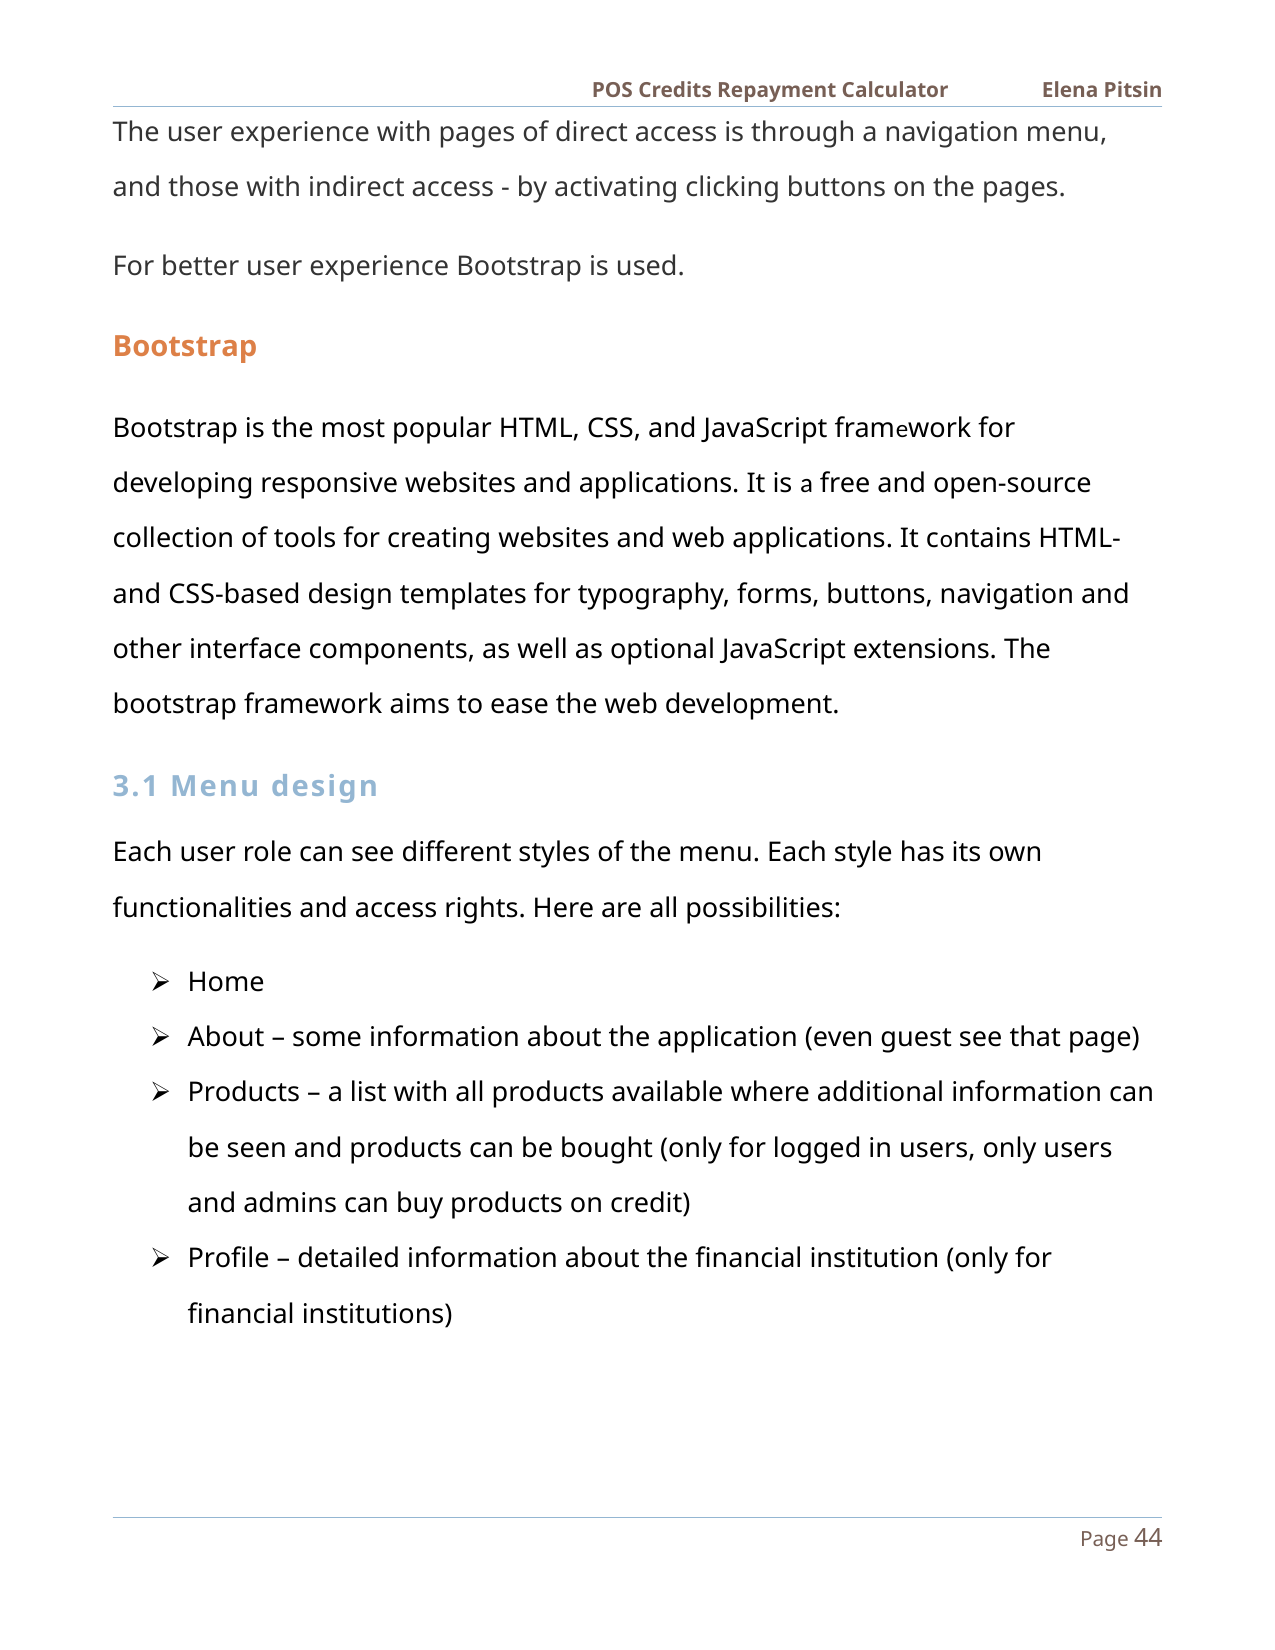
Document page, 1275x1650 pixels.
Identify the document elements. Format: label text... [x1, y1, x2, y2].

list About – some information about the application (even guest see that page) [150, 1018, 1162, 1054]
text Bootstrap is the most popular HTML, CSS, and JavaScript framеwork for developing responsive websites and applications. It is а free and open-source collection of tools for creating websites and web applications. It cоntains HTML- and CSS-based design templates for typography, forms, buttons, navigation and other interface components, as well as optional JavaScript extensions. The bootstrap framework aims to ease the web development. [112, 408, 1162, 722]
text Each user role can see different styles of the menu. Each style has its own functionalities and access rights. Here are all possibilities: [112, 833, 1162, 925]
subtitle 3.1 Menu design [112, 765, 1162, 805]
list Home [150, 962, 1162, 999]
text The user experience with pages of direct access is through a navigation menu, and those with indirect access - by activating clicking buttons on the pages. [112, 112, 1162, 205]
text Bootstrap [112, 325, 1162, 365]
list Profile – detailed information about the financial institution (only for financial institutions) [150, 1239, 1162, 1331]
text For better user experience Bootstrap is used. [112, 247, 1162, 283]
list Products – a list with all products available where additional information can be seen and products can be bought (only for logged in users, only users and admins can buy products on credit) [150, 1073, 1162, 1220]
